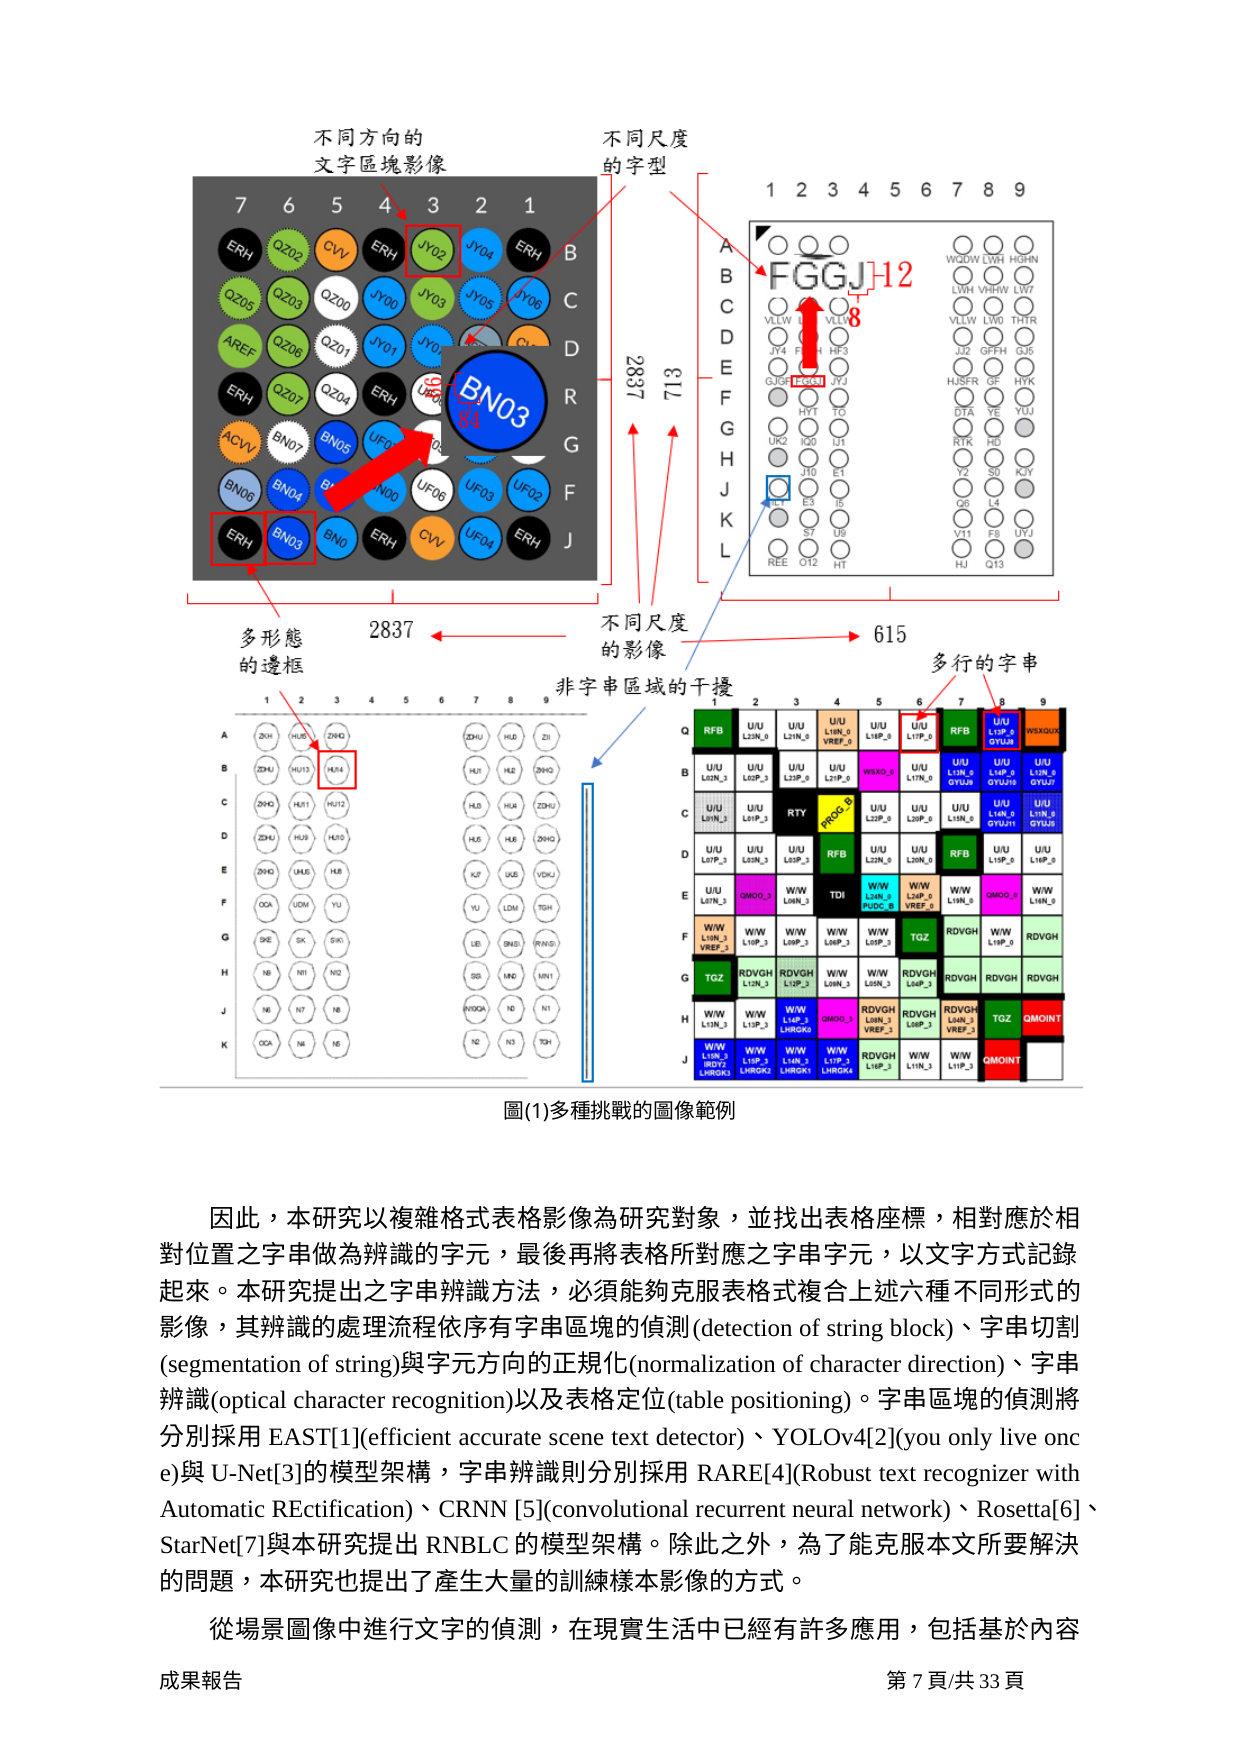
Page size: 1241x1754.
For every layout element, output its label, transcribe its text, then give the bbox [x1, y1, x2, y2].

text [159, 1610, 1081, 1646]
picture [159, 118, 1084, 1095]
text 圖(1)多種挑戰的圖像範例 [159, 1095, 1081, 1125]
text 因此，本研究以複雜格式表格影像為研究對象，並找出表格座標，相對應於相對位置之字串做為辨識的字元，最後再將表格所對應之字串字元，以文字方式記錄起來。本研究提出之字串辨識方法，必須能夠克服表格式複合上述六種不同形式的影像，其辨識的處理流程依序有字串區塊的偵測(detection of string block)、字串切割(segmentation of string)與字元方向的正規化(normalization of character direction)、字串辨識(optical character recognition)以及表格定位(table positioning)。字串區塊的偵測將分別採用EAST[1](efficient accurate scene text detector)、YOLOv4[2](you only live once)與U-Net[3]的模型架構，字串辨識則分別採用RARE[4](Robust text recognizer with Automatic REctification)、CRNN [5](convolutional recurrent neural network)、Rosetta[6]、StarNet[7]與本研究提出RNBLC的模型架構。除此之外，為了能克服本文所要解決的問題，本研究也提出了產生大量的訓練樣本影像的方式。 [159, 1198, 1081, 1597]
